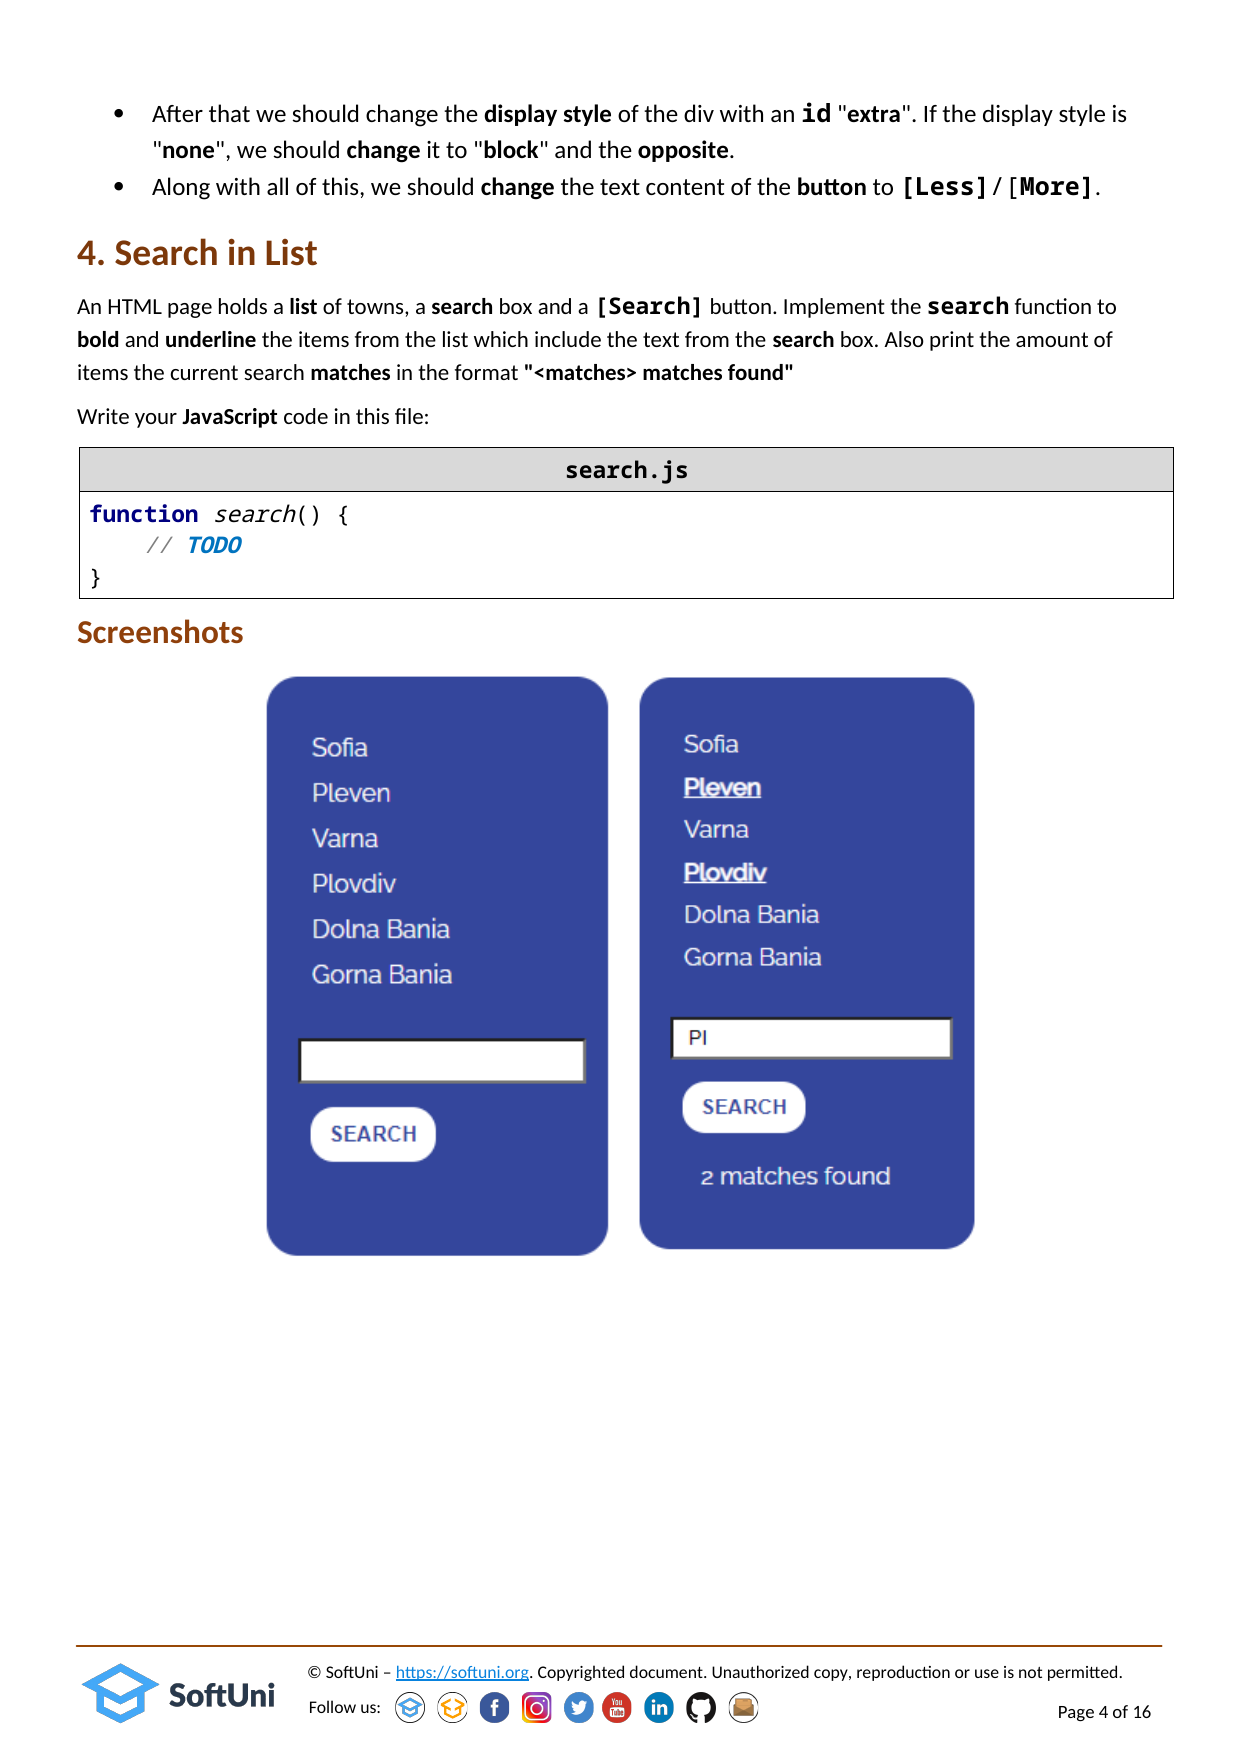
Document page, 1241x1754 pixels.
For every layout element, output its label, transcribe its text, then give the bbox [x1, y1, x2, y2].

picture [686, 1692, 716, 1723]
subtitle Search in List [77, 229, 1163, 275]
picture [437, 1692, 468, 1723]
list Along with all of this, we should change the text content of the button to [Less]/[More]. [114, 169, 1163, 203]
subtitle Screenshots [77, 611, 1163, 652]
picture [644, 1692, 653, 1701]
picture [75, 1658, 281, 1729]
text Write your JavaScript code in this file: [77, 402, 1163, 430]
picture [658, 1705, 667, 1714]
picture [665, 1692, 674, 1701]
list After that we should change the display style of the div with an id "extra". If the display style is "none", we should change it to "block" and the opposite. [114, 95, 1163, 164]
text An HTML page holds a list of towns, a search box and a [Search] button. Implement the search function to bold and underline the items from the list which include the text from the search box. Also print the amount of items the current search matches in the format "<matches> matches found" [77, 290, 1163, 386]
picture [253, 666, 987, 1267]
picture [728, 1692, 759, 1723]
picture [665, 1714, 674, 1723]
picture [479, 1692, 510, 1723]
picture [644, 1714, 653, 1723]
picture [395, 1692, 425, 1723]
picture [602, 1692, 632, 1723]
table_cell function search() { // TODO } [80, 492, 1173, 598]
table_header search.js [80, 448, 1173, 491]
picture [522, 1692, 552, 1723]
picture [564, 1692, 594, 1723]
